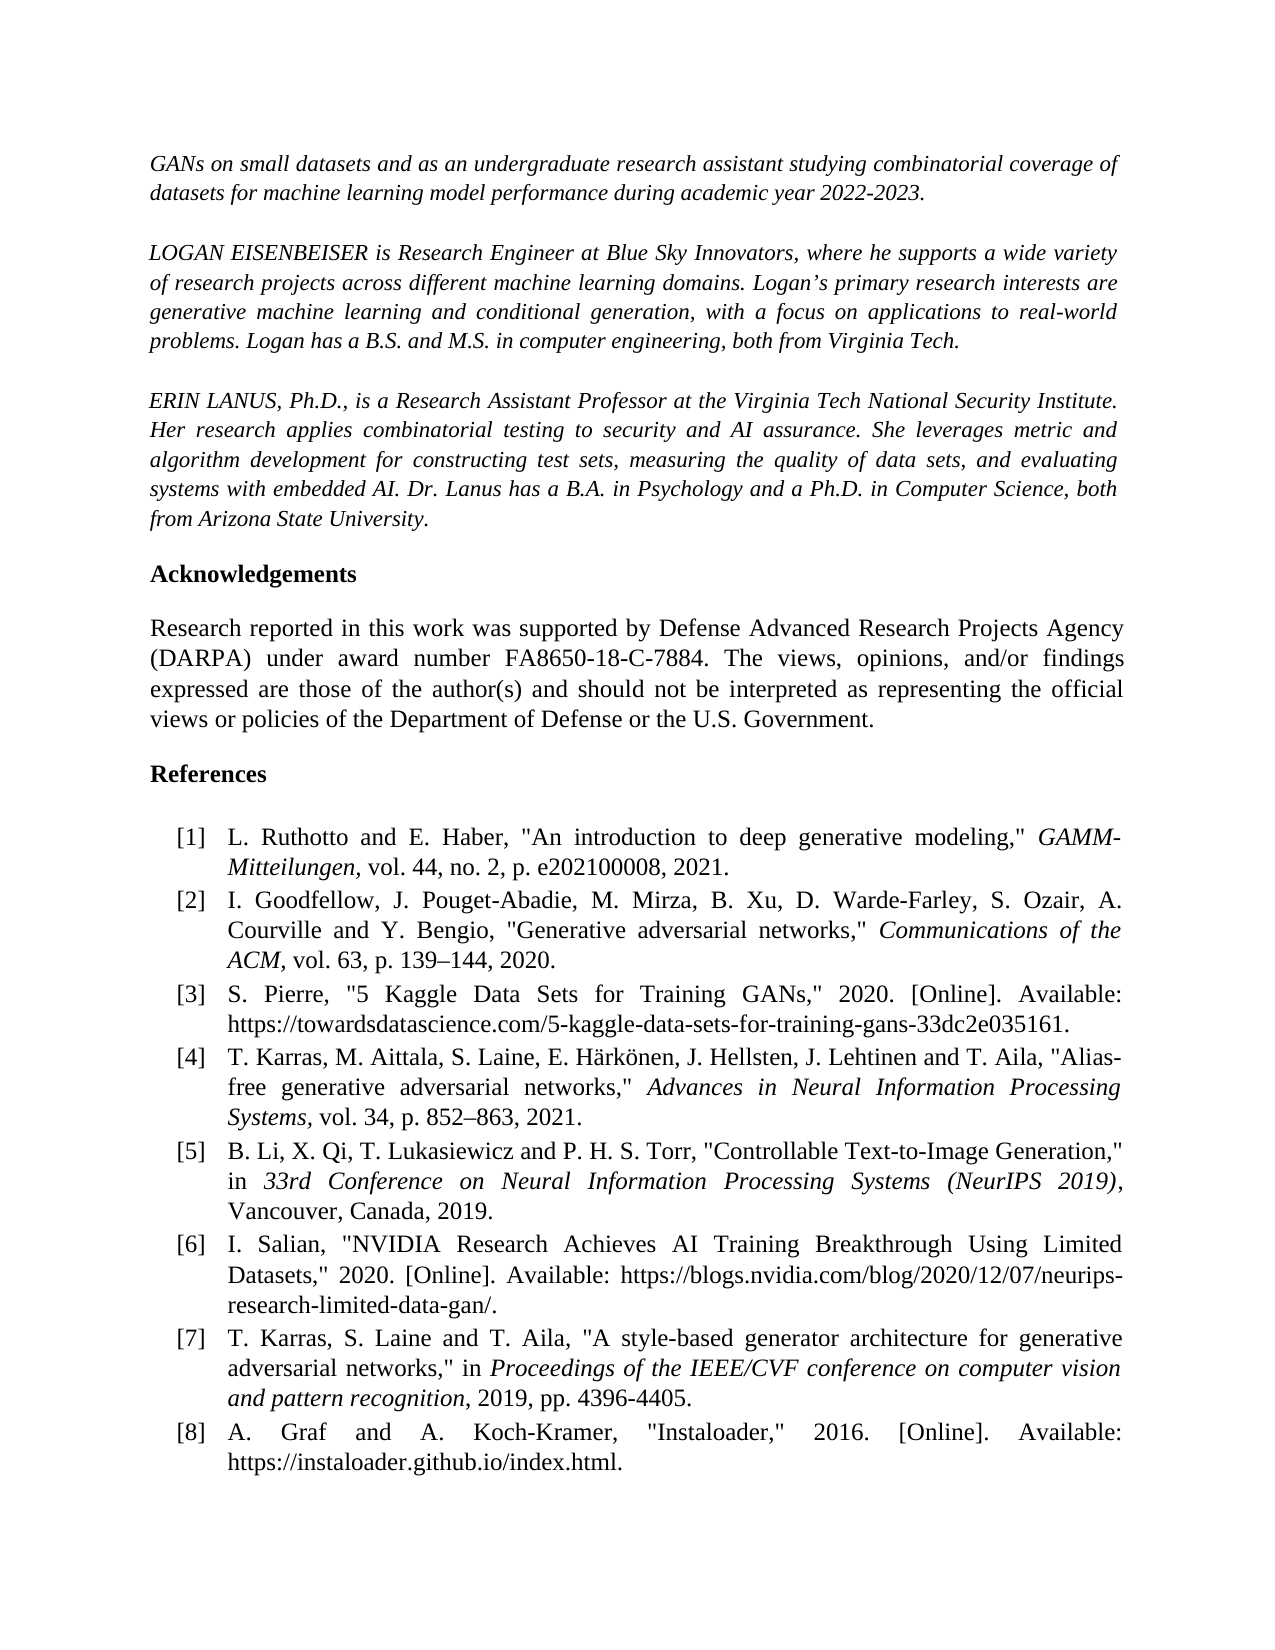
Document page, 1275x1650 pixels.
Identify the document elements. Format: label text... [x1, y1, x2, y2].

text LOGAN EISENBEISER is Research Engineer at Blue Sky Innovators, where he supports a wide variety of research projects across different machine learning domains. Logan’s primary research interests are generative machine learning and conditional generation, with a focus on applications to real-world problems. Logan has a B.S. and M.S. in computer engineering, both from Virginia Tech. [148, 239, 1121, 354]
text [148, 150, 1121, 206]
text Research reported in this work was supported by Defense Advanced Research Projects Agency (DARPA) under award number FA8650-18-C-7884. The views, opinions, and/or findings expressed are those of the author(s) and should not be interpreted as representing the official views or policies of the Department of Defense or the U.S. Government. [150, 613, 1125, 733]
text ERIN LANUS, Ph.D., is a Research Assistant Professor at the Virginia Tech National Security Institute. Her research applies combinatorial testing to security and AI assurance. She leverages metric and algorithm development for constructing test sets, measuring the quality of data sets, and evaluating systems with embedded AI. Dr. Lanus has a B.A. in Psychology and a Ph.D. in Computer Science, both from Arizona State University. [148, 387, 1121, 531]
subtitle Acknowledgements [150, 559, 1125, 588]
